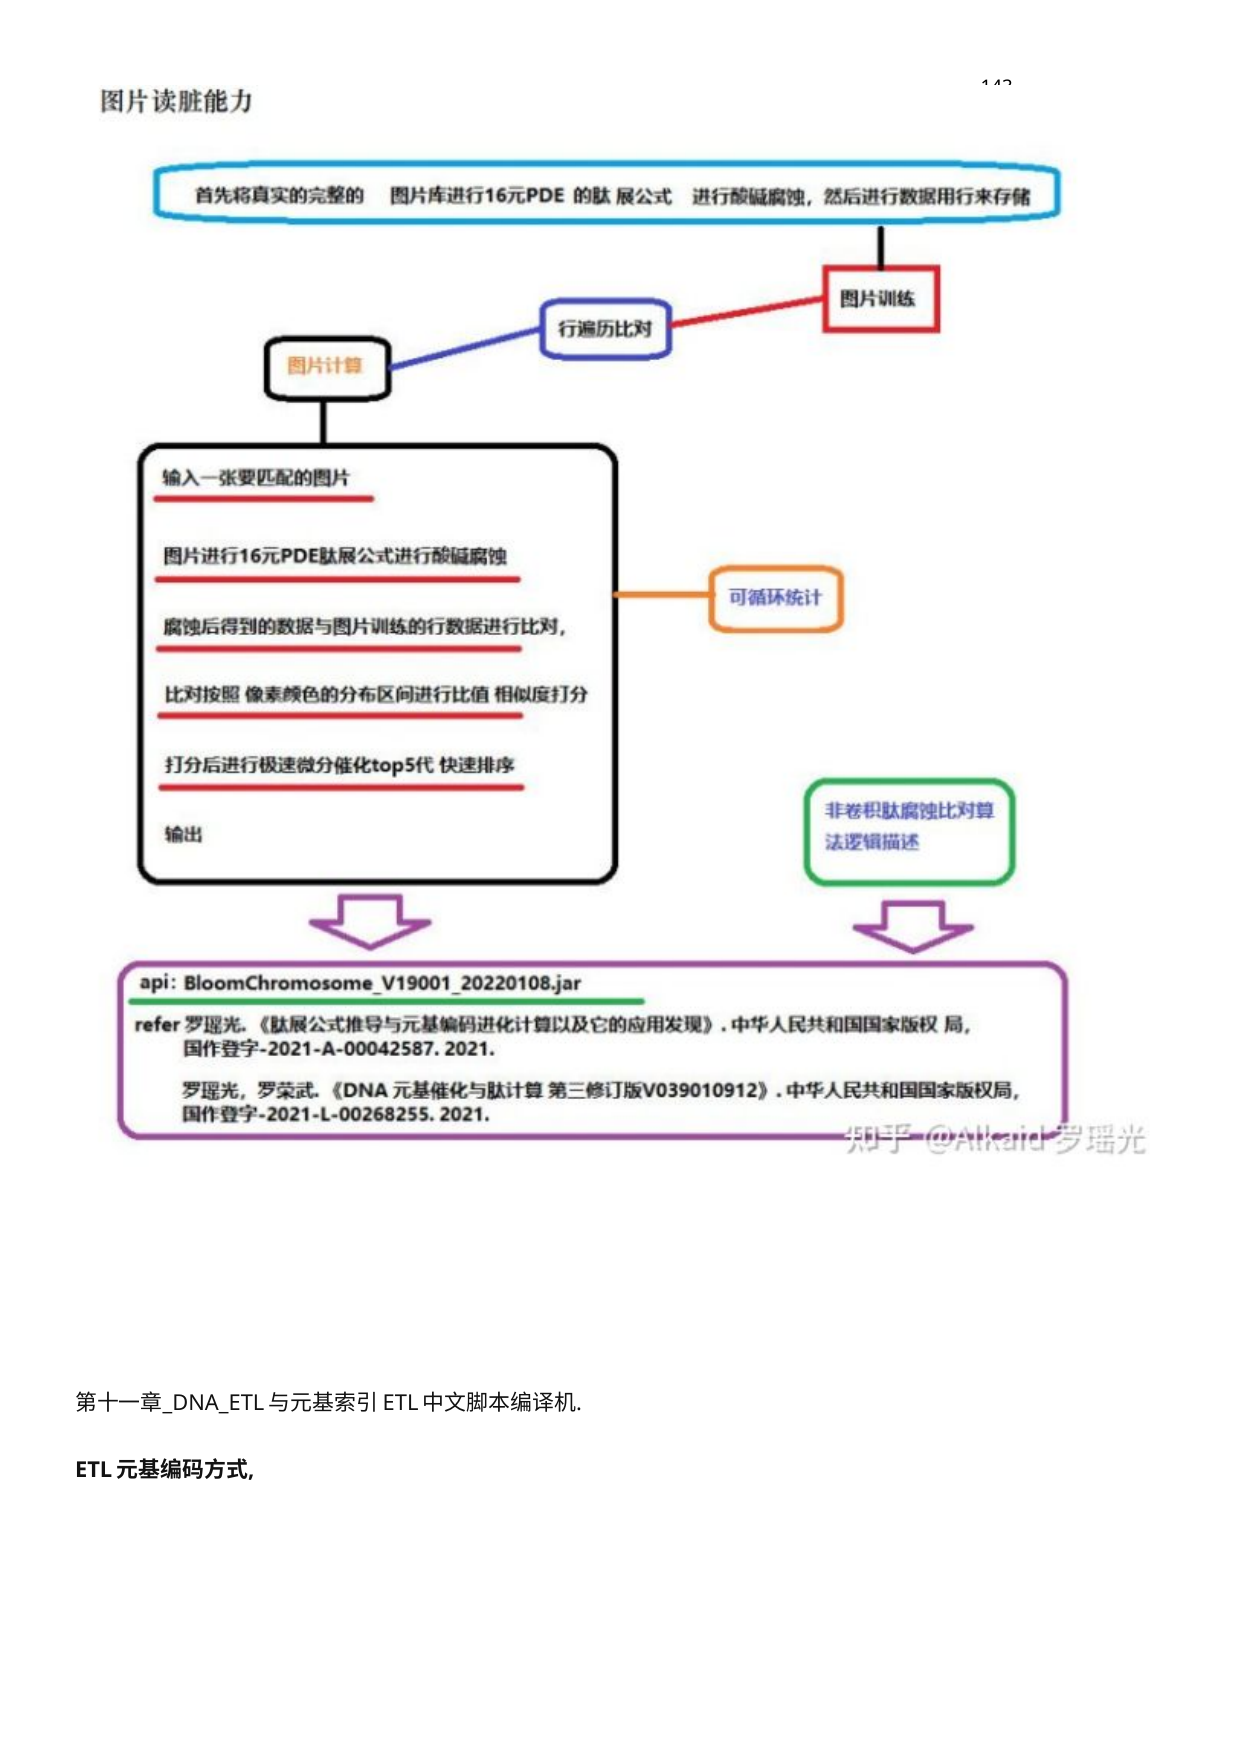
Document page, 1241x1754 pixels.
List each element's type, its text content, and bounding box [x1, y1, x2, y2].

picture [75, 85, 1174, 1185]
text ETL元基编码方式, [75, 1452, 1165, 1484]
text 第十一章_DNA_ETL与元基索引ETL中文脚本编译机. [75, 1385, 1165, 1417]
